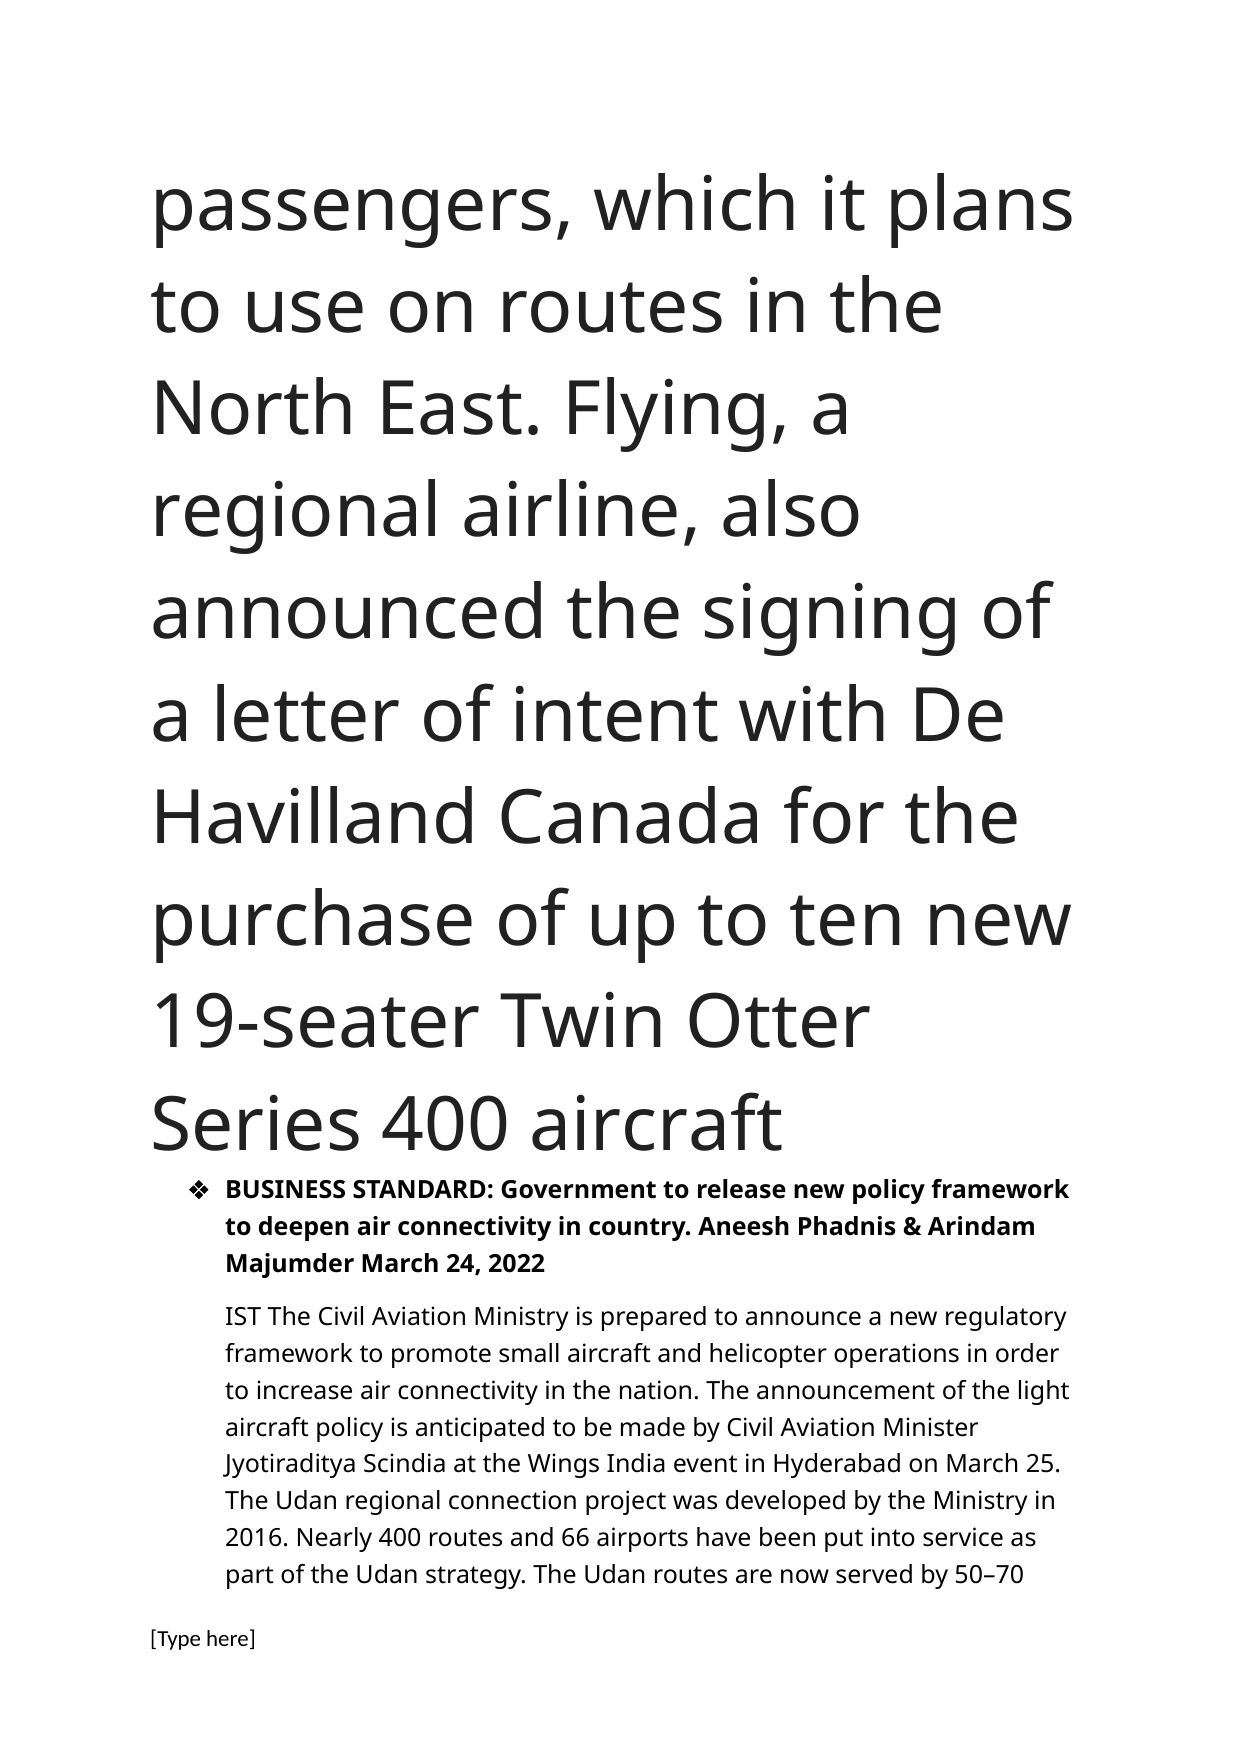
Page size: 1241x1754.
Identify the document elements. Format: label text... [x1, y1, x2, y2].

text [225, 1299, 1090, 1590]
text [150, 150, 1090, 354]
list BUSINESS STANDARD: Government to release new policy framework to deepen air connectivity in country. Aneesh Phadnis & Arindam Majumder March 24, 2022 [187, 1172, 1090, 1279]
text North East. Flying, a regional airline, also announced the signing of a letter of intent with De [150, 354, 1090, 763]
text Havilland Canada for the purchase of up to ten new 19-seater Twin Otter Series 400 aircraft [150, 763, 1090, 1172]
